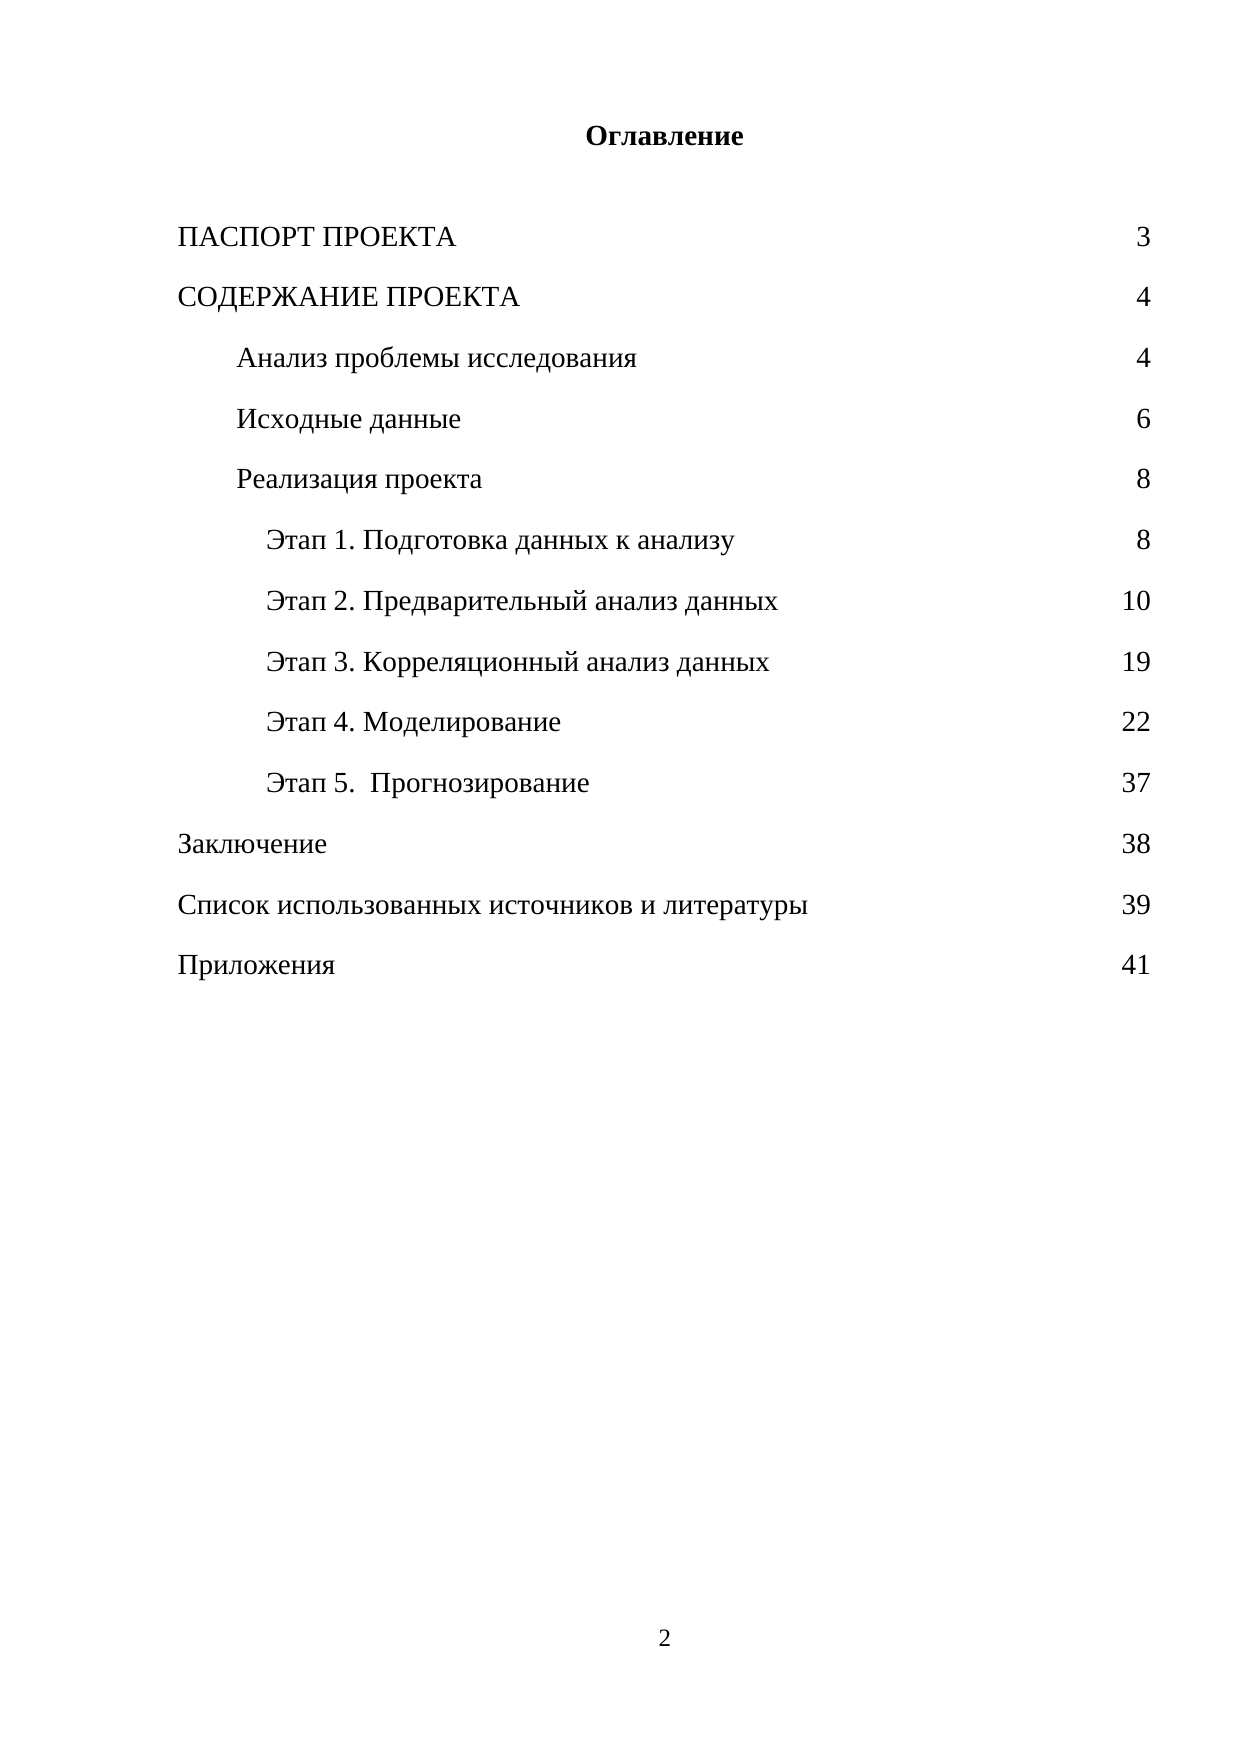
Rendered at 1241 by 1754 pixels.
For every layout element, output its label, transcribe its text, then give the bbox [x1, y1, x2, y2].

text Оглавление [177, 118, 1152, 152]
